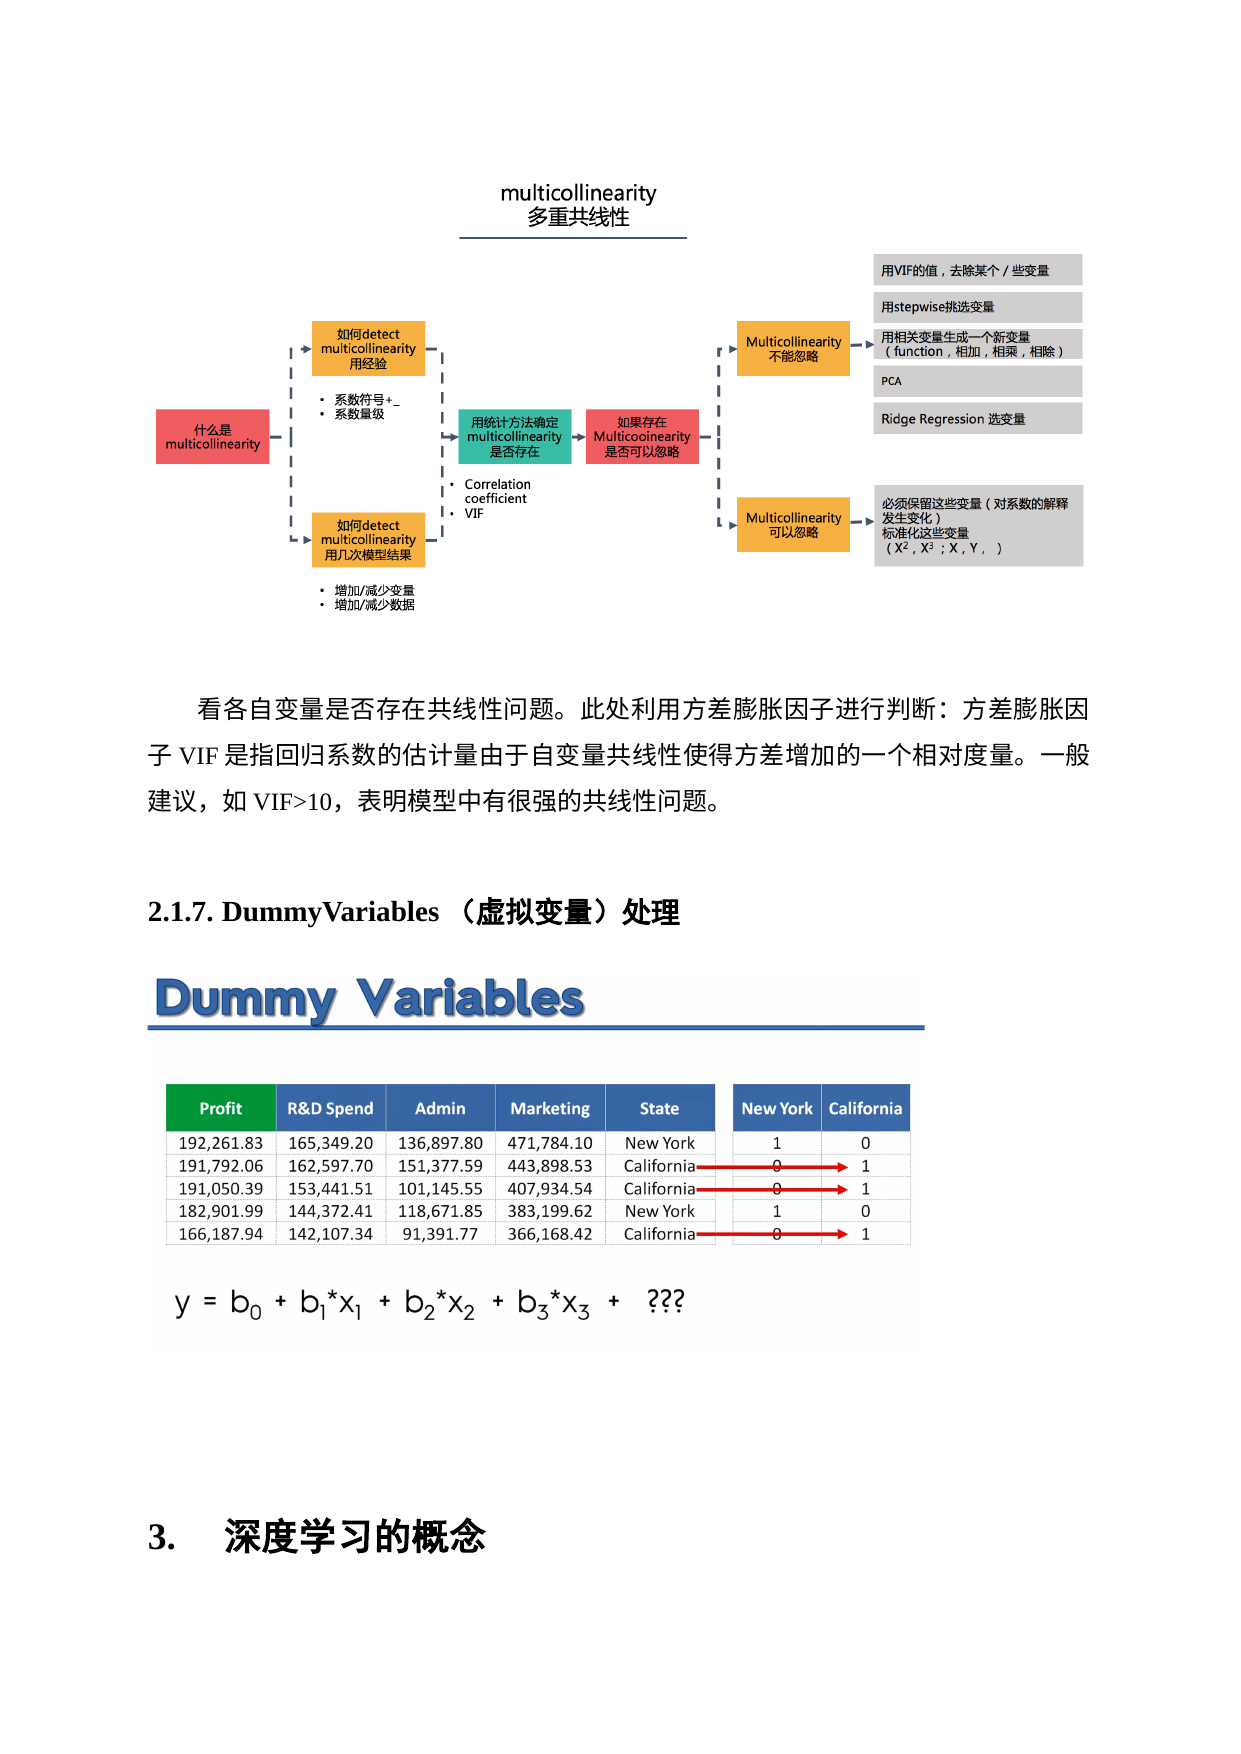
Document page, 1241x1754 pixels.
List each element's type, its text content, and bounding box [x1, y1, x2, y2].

picture [147, 975, 925, 1358]
text 看各自变量是否存在共线性问题。此处利用方差膨胀因子进行判断：方差膨胀因子VIF是指回归系数的估计量由于自变量共线性使得方差增加的一个相对度量。一般建议，如VIF>10，表明模型中有很强的共线性问题。 [148, 682, 1092, 819]
subtitle 深度学习的概念 [148, 1502, 1092, 1567]
picture [147, 162, 1093, 622]
subtitle DummyVariables （虚拟变量）处理 [148, 878, 1092, 943]
